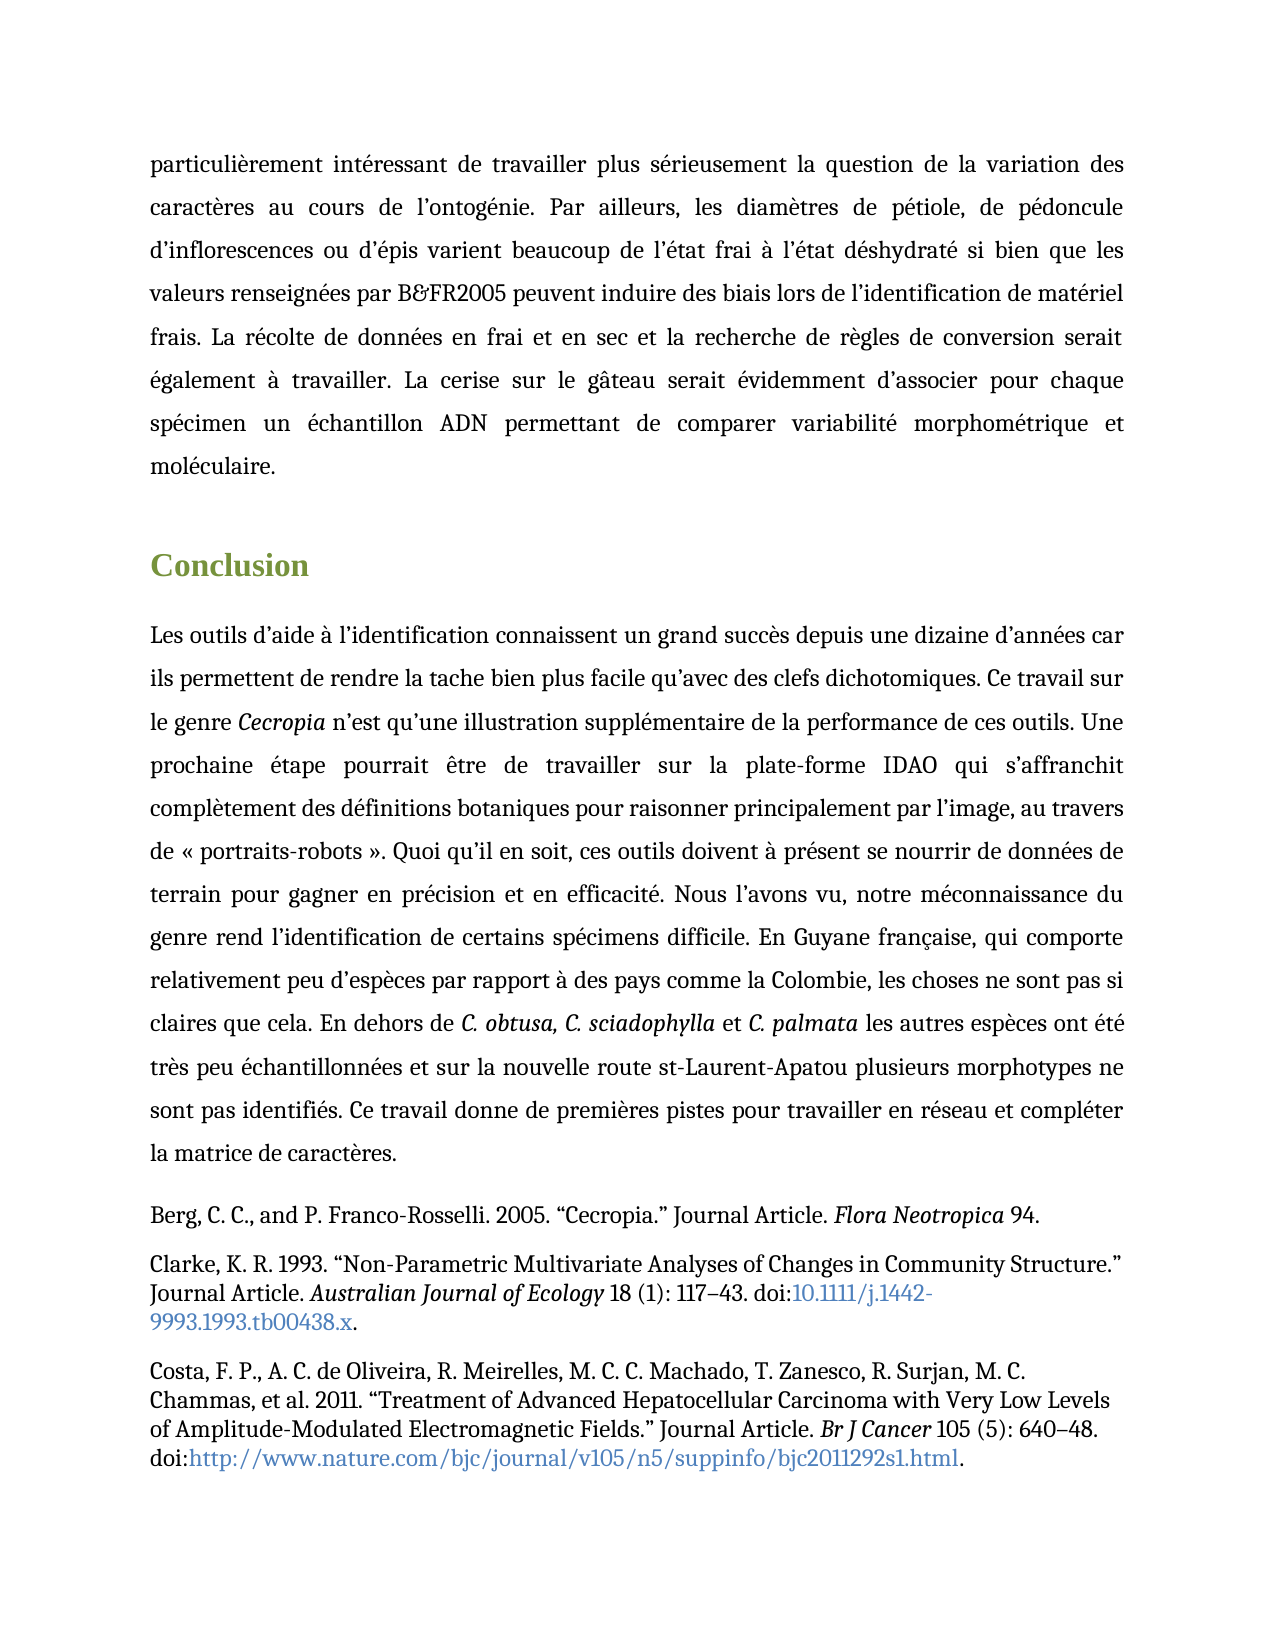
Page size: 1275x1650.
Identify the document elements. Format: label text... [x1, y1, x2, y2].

text Costa, F. P., A. C. de Oliveira, R. Meirelles, M. C. C. Machado, T. Zanesco, R. Surjan, M. C. Chammas, et al. 2011. “Treatment of Advanced Hepatocellular Carcinoma with Very Low Levels of Amplitude-Modulated Electromagnetic Fields.” Journal Article. Br J Cancer 105 (5): 640–48. doi:http://www.nature.com/bjc/journal/v105/n5/suppinfo/bjc2011292s1.html. [150, 1357, 1125, 1472]
subtitle Conclusion [150, 545, 1125, 583]
text Les outils d’aide à l’identification connaissent un grand succès depuis une dizaine d’années car ils permettent de rendre la tache bien plus facile qu’avec des clefs dichotomiques. Ce travail sur le genre Cecropia n’est qu’une illustration supplémentaire de la performance de ces outils. Une prochaine étape pourrait être de travailler sur la plate-forme IDAO qui s’affranchit complètement des définitions botaniques pour raisonner principalement par l’image, au travers de « portraits-robots ». Quoi qu’il en soit, ces outils doivent à présent se nourrir de données de terrain pour gagner en précision et en efficacité. Nous l’avons vu, notre méconnaissance du genre rend l’identification de certains spécimens difficile. En Guyane française, qui comporte relativement peu d’espèces par rapport à des pays comme la Colombie, les choses ne sont pas si claires que cela. En dehors de C. obtusa, C. sciadophylla et C. palmata les autres espèces ont été très peu échantillonnées et sur la nouvelle route st-Laurent-Apatou plusieurs morphotypes ne sont pas identifiés. Ce travail donne de premières pistes pour travailler en réseau et compléter la matrice de caractères. [150, 621, 1125, 1167]
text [150, 150, 1125, 481]
text Berg, C. C., and P. Franco-Rosselli. 2005. “Cecropia.” Journal Article. Flora Neotropica 94. [150, 1201, 1125, 1229]
text Clarke, K. R. 1993. “Non-Parametric Multivariate Analyses of Changes in Community Structure.” Journal Article. Australian Journal of Ecology 18 (1): 117–43. doi:10.1111/j.1442-9993.1993.tb00438.x. [150, 1250, 1125, 1336]
